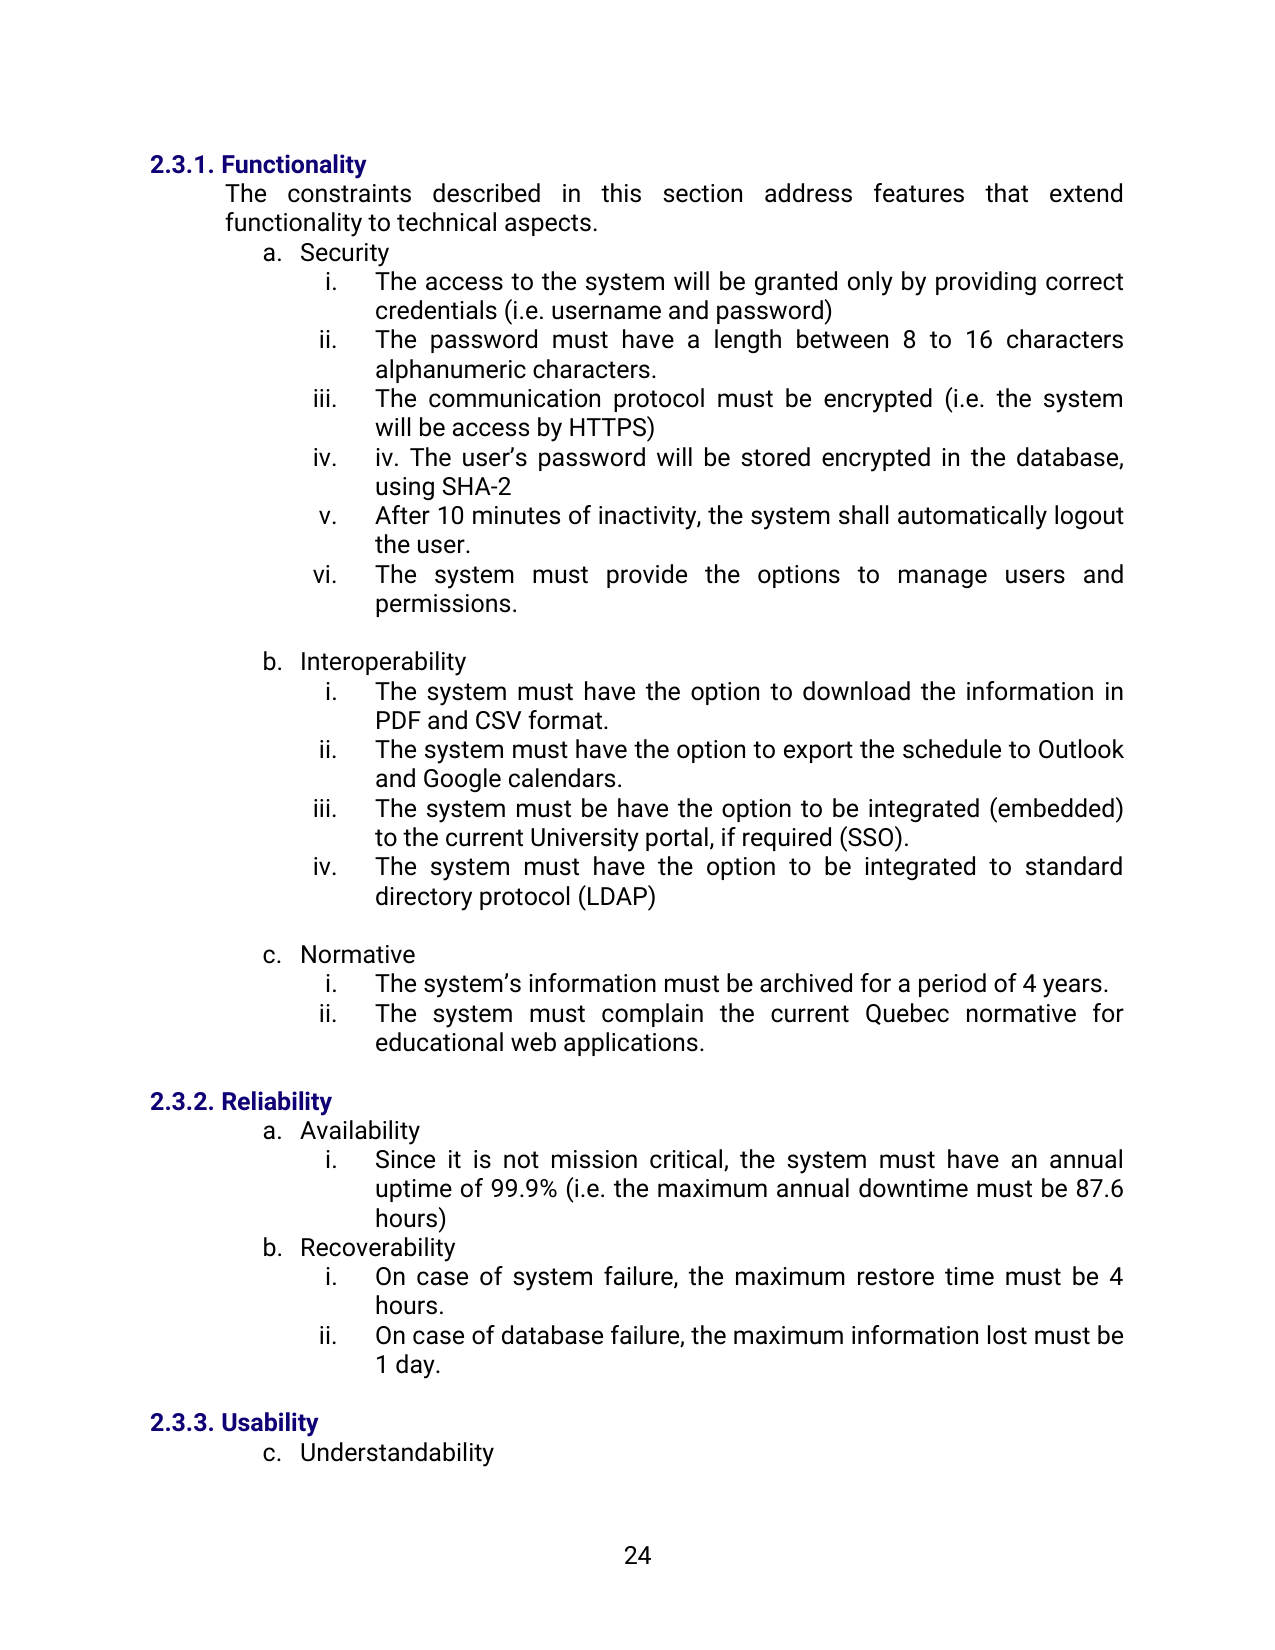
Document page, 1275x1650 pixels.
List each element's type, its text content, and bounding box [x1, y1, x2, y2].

list Normative [262, 940, 1125, 969]
list The password must have a length between 8 to 16 characters alphanumeric characters. [337, 326, 1125, 384]
subtitle 2.3.1. Functionality [150, 150, 1125, 179]
list iv. The user’s password will be stored encrypted in the database, using SHA-2 [337, 443, 1125, 501]
list Availability [262, 1116, 1125, 1145]
list Interoperability [262, 648, 1125, 677]
list The system’s information must be archived for a period of 4 years. [337, 969, 1125, 999]
subtitle 2.3.2. Reliability [150, 1087, 1125, 1116]
list Security [262, 238, 1125, 267]
list The system must have the option to download the information in PDF and CSV format. [337, 677, 1125, 735]
list The system must provide the options to manage users and permissions. [337, 560, 1125, 618]
list The system must have the option to be integrated to standard directory protocol (LDAP) [337, 852, 1125, 911]
list The system must complain the current Quebec normative for educational web applications. [337, 999, 1125, 1057]
text The constraints described in this section address features that extend functionality to technical aspects. [225, 179, 1125, 238]
list Understandability [262, 1438, 1125, 1467]
subtitle 2.3.3. Usability [150, 1409, 1125, 1438]
list On case of system failure, the maximum restore time must be 4 hours. [337, 1262, 1125, 1321]
list The system must be have the option to be integrated (embedded) to the current University portal, if required (SSO). [337, 794, 1125, 852]
list The system must have the option to export the schedule to Outlook and Google calendars. [337, 735, 1125, 794]
list On case of database failure, the maximum information lost must be 1 day. [337, 1321, 1125, 1379]
list The access to the system will be granted only by providing correct credentials (i.e. username and password) [337, 267, 1125, 326]
list After 10 minutes of inactivity, the system shall automatically logout the user. [337, 501, 1125, 560]
list Recoverability [262, 1233, 1125, 1262]
list The communication protocol must be encrypted (i.e. the system will be access by HTTPS) [337, 384, 1125, 443]
list Since it is not mission critical, the system must have an annual uptime of 99.9% (i.e. the maximum annual downtime must be 87.6 hours) [337, 1145, 1125, 1233]
